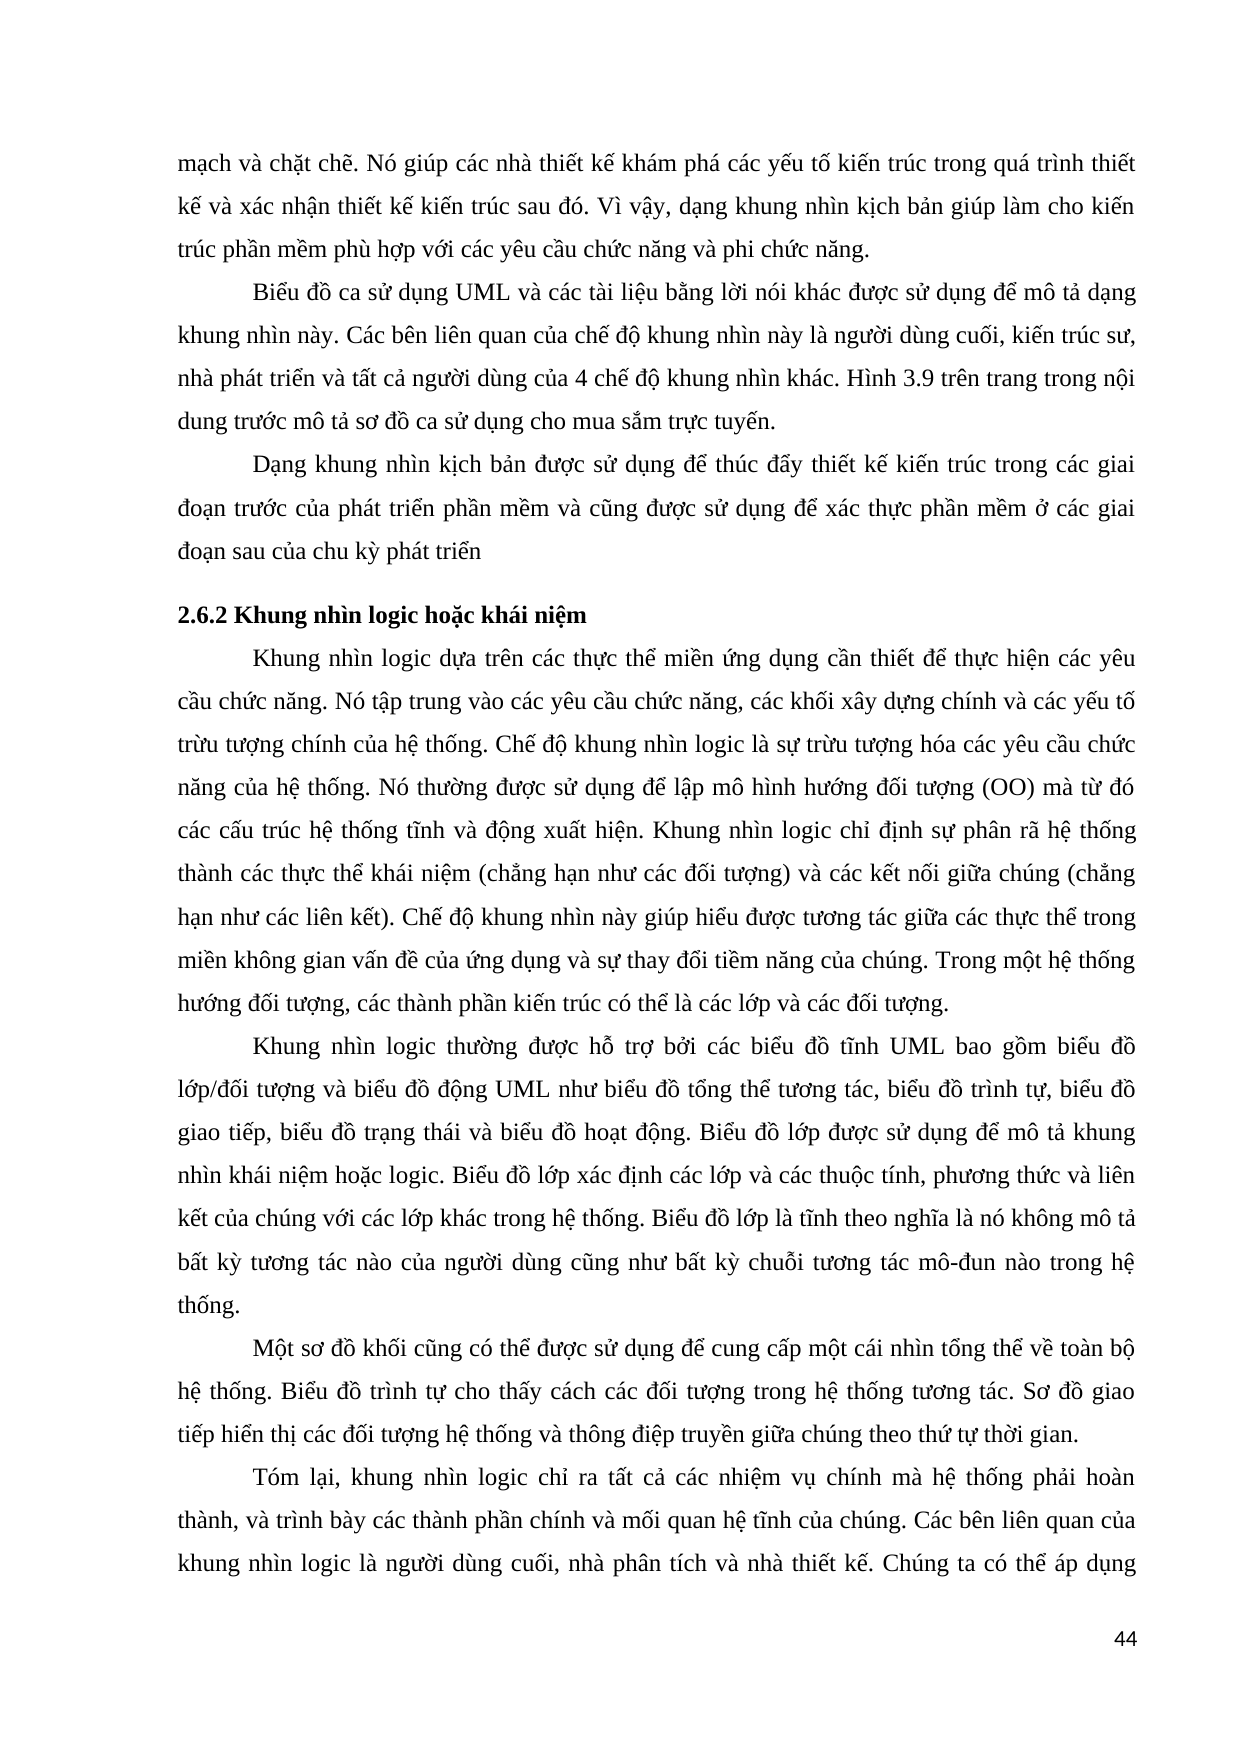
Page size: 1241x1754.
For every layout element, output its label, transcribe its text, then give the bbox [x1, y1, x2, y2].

text Dạng khung nhìn kịch bản được sử dụng để thúc đẩy thiết kế kiến trúc trong các giai đoạn trước của phát triển phần mềm và cũng được sử dụng để xác thực phần mềm ở các giai đoạn sau của chu kỳ phát triển [177, 449, 1137, 564]
text Một sơ đồ khối cũng có thể được sử dụng để cung cấp một cái nhìn tổng thể về toàn bộ hệ thống. Biểu đồ trình tự cho thấy cách các đối tượng trong hệ thống tương tác. Sơ đồ giao tiếp hiển thị các đối tượng hệ thống và thông điệp truyền giữa chúng theo thứ tự thời gian. [177, 1333, 1137, 1448]
text Biểu đồ ca sử dụng UML và các tài liệu bằng lời nói khác được sử dụng để mô tả dạng khung nhìn này. Các bên liên quan của chế độ khung nhìn này là người dùng cuối, kiến trúc sư, nhà phát triển và tất cả người dùng của 4 chế độ khung nhìn khác. Hình 3.9 trên trang trong nội dung trước mô tả sơ đồ ca sử dụng cho mua sắm trực tuyến. [177, 277, 1137, 435]
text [177, 1462, 1137, 1577]
subtitle 2.6.2 Khung nhìn logic hoặc khái niệm [177, 600, 1137, 628]
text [177, 148, 1137, 263]
text Khung nhìn logic thường được hỗ trợ bởi các biểu đồ tĩnh UML bao gồm biểu đồ lớp/đối tượng và biểu đồ động UML như biểu đồ tổng thể tương tác, biểu đồ trình tự, biểu đồ giao tiếp, biểu đồ trạng thái và biểu đồ hoạt động. Biểu đồ lớp được sử dụng để mô tả khung nhìn khái niệm hoặc logic. Biểu đồ lớp xác định các lớp và các thuộc tính, phương thức và liên kết của chúng với các lớp khác trong hệ thống. Biểu đồ lớp là tĩnh theo nghĩa là nó không mô tả bất kỳ tương tác nào của người dùng cũng như bất kỳ chuỗi tương tác mô-đun nào trong hệ thống. [177, 1031, 1137, 1318]
text Khung nhìn logic dựa trên các thực thể miền ứng dụng cần thiết để thực hiện các yêu cầu chức năng. Nó tập trung vào các yêu cầu chức năng, các khối xây dựng chính và các yếu tố trừu tượng chính của hệ thống. Chế độ khung nhìn logic là sự trừu tượng hóa các yêu cầu chức năng của hệ thống. Nó thường được sử dụng để lập mô hình hướng đối tượng (OO) mà từ đó các cấu trúc hệ thống tĩnh và động xuất hiện. Khung nhìn logic chỉ định sự phân rã hệ thống thành các thực thể khái niệm (chẳng hạn như các đối tượng) và các kết nối giữa chúng (chẳng hạn như các liên kết). Chế độ khung nhìn này giúp hiểu được tương tác giữa các thực thể trong miền không gian vấn đề của ứng dụng và sự thay đổi tiềm năng của chúng. Trong một hệ thống hướng đối tượng, các thành phần kiến ​​trúc có thể là các lớp và các đối tượng. [177, 643, 1137, 1017]
